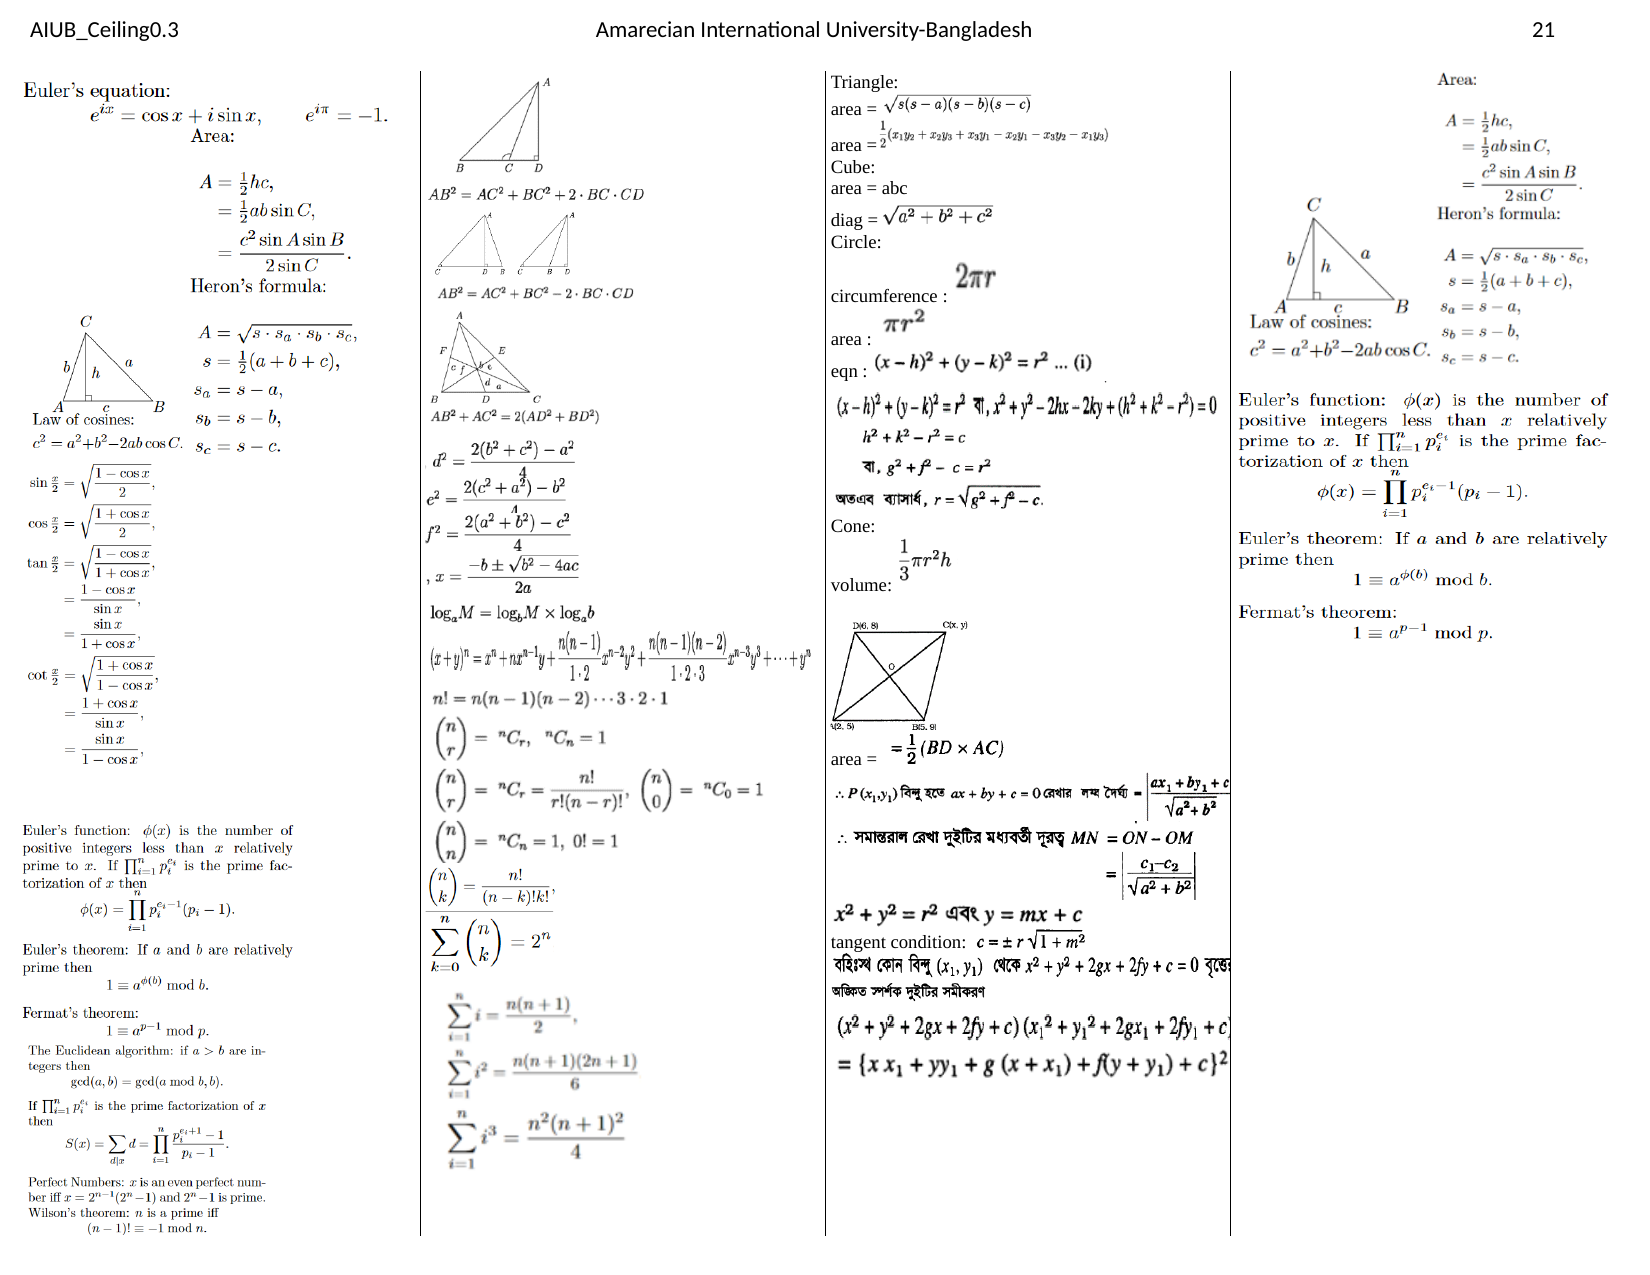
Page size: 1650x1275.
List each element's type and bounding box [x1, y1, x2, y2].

picture [882, 198, 996, 227]
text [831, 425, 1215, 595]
picture [20, 460, 159, 768]
picture [830, 980, 990, 1005]
picture [830, 381, 1221, 515]
picture [830, 616, 1010, 766]
picture [425, 435, 816, 1176]
picture [876, 306, 935, 345]
picture [20, 71, 393, 457]
picture [1235, 71, 1598, 367]
picture [872, 349, 1101, 378]
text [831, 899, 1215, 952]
picture [877, 119, 1109, 152]
picture [830, 952, 1230, 978]
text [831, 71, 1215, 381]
picture [1235, 390, 1616, 646]
picture [830, 1008, 1230, 1082]
picture [830, 769, 1230, 949]
picture [20, 822, 299, 1235]
picture [425, 71, 648, 427]
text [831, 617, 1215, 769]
picture [896, 536, 958, 591]
picture [952, 252, 1000, 302]
picture [881, 92, 1033, 115]
